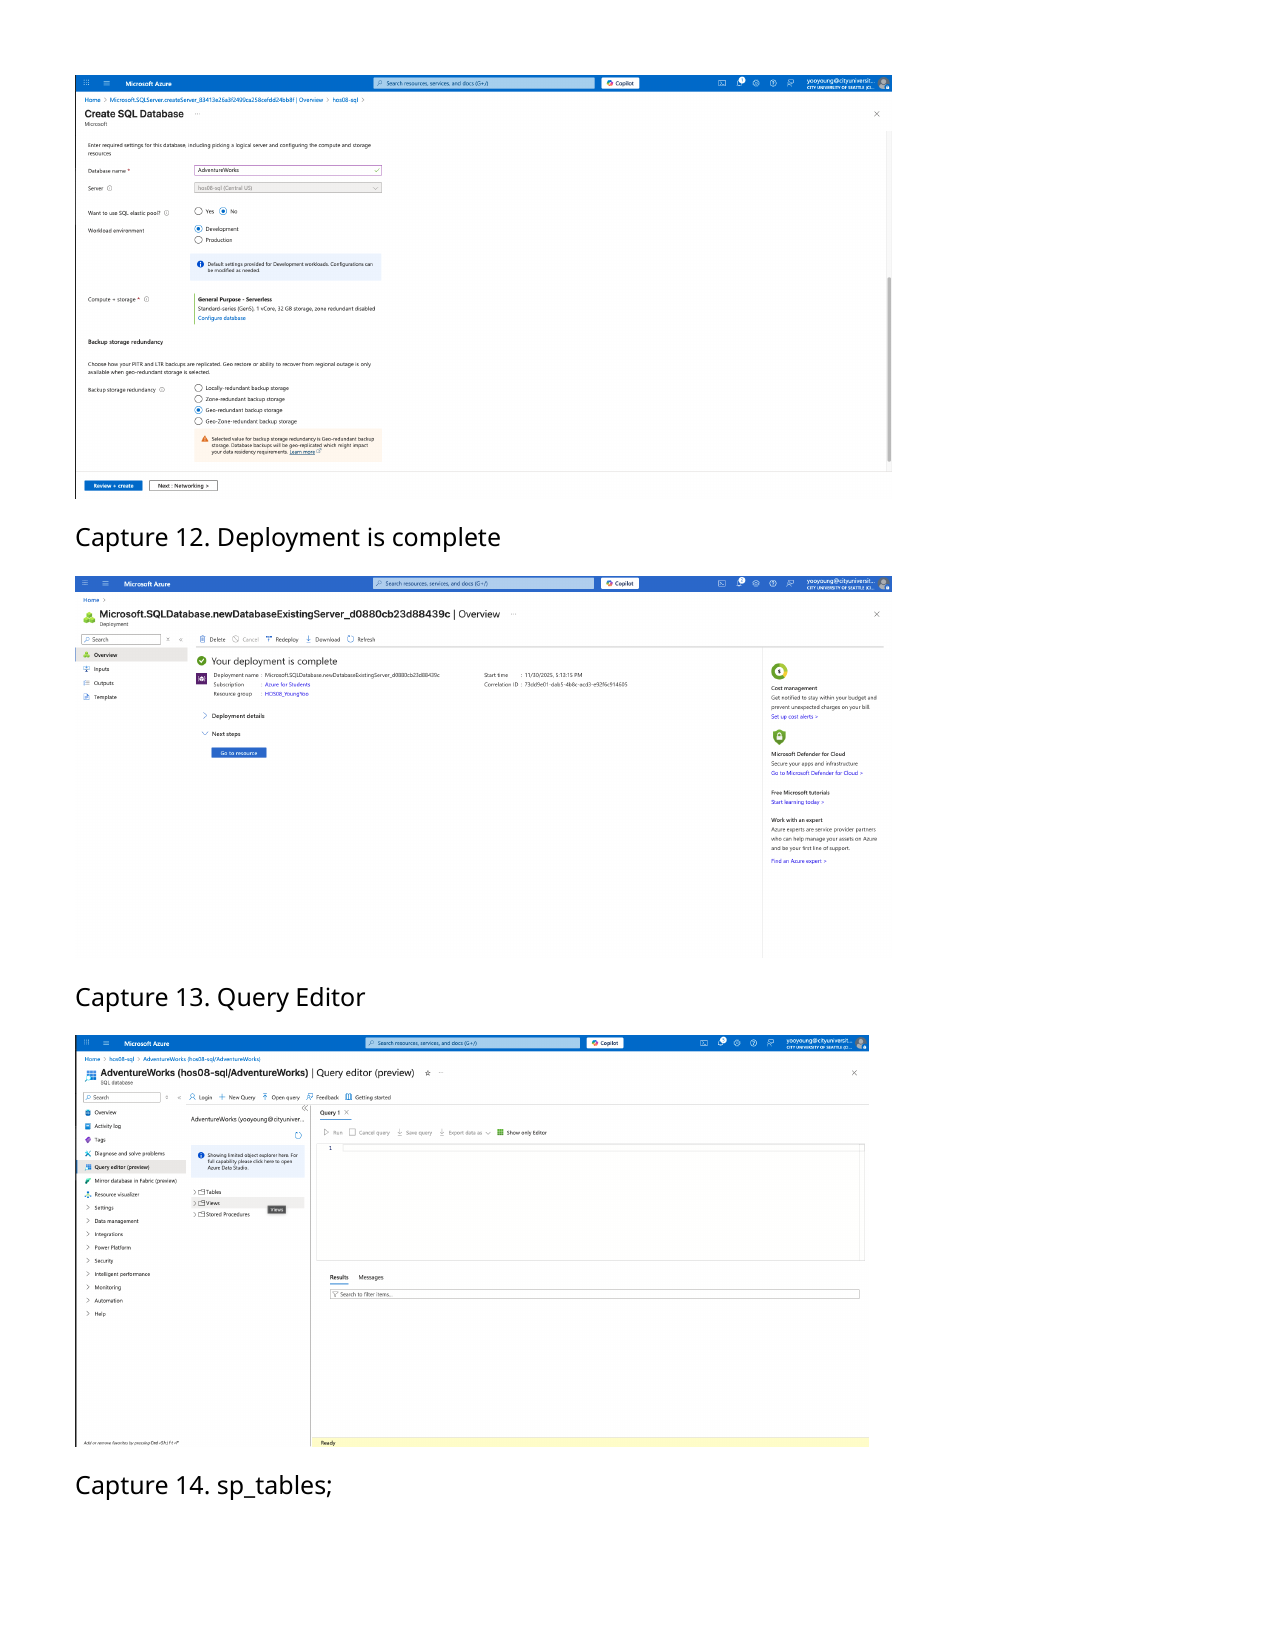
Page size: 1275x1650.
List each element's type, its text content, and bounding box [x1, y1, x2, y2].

text Capture 12. Deployment is complete [75, 520, 1200, 554]
text Capture 13. Query Editor [75, 979, 1200, 1013]
text Capture 14. sp_tables; [75, 1468, 1200, 1502]
picture [75, 1035, 869, 1447]
picture [75, 576, 892, 958]
picture [75, 75, 892, 499]
